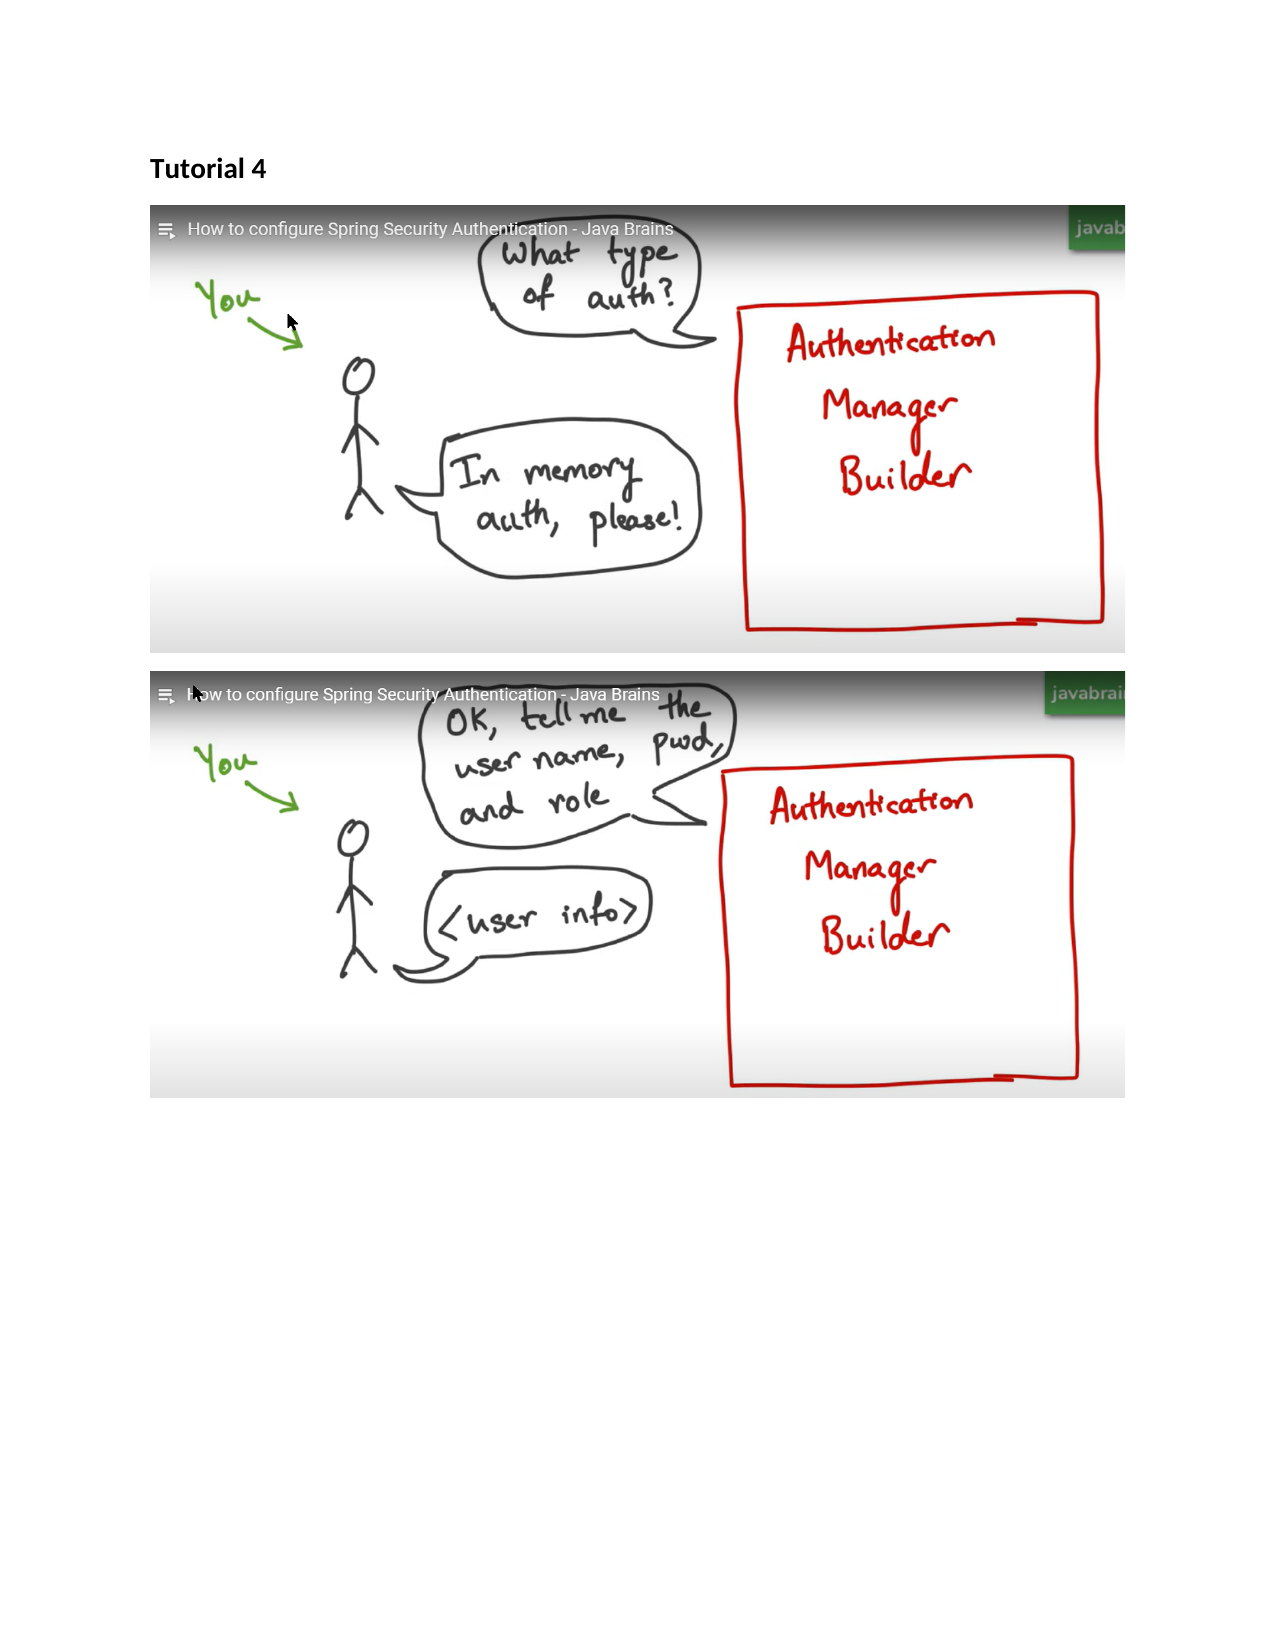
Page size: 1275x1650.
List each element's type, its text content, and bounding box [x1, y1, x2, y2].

picture [150, 205, 1125, 653]
text Tutorial 4 [150, 150, 1125, 186]
picture [150, 671, 1125, 1098]
